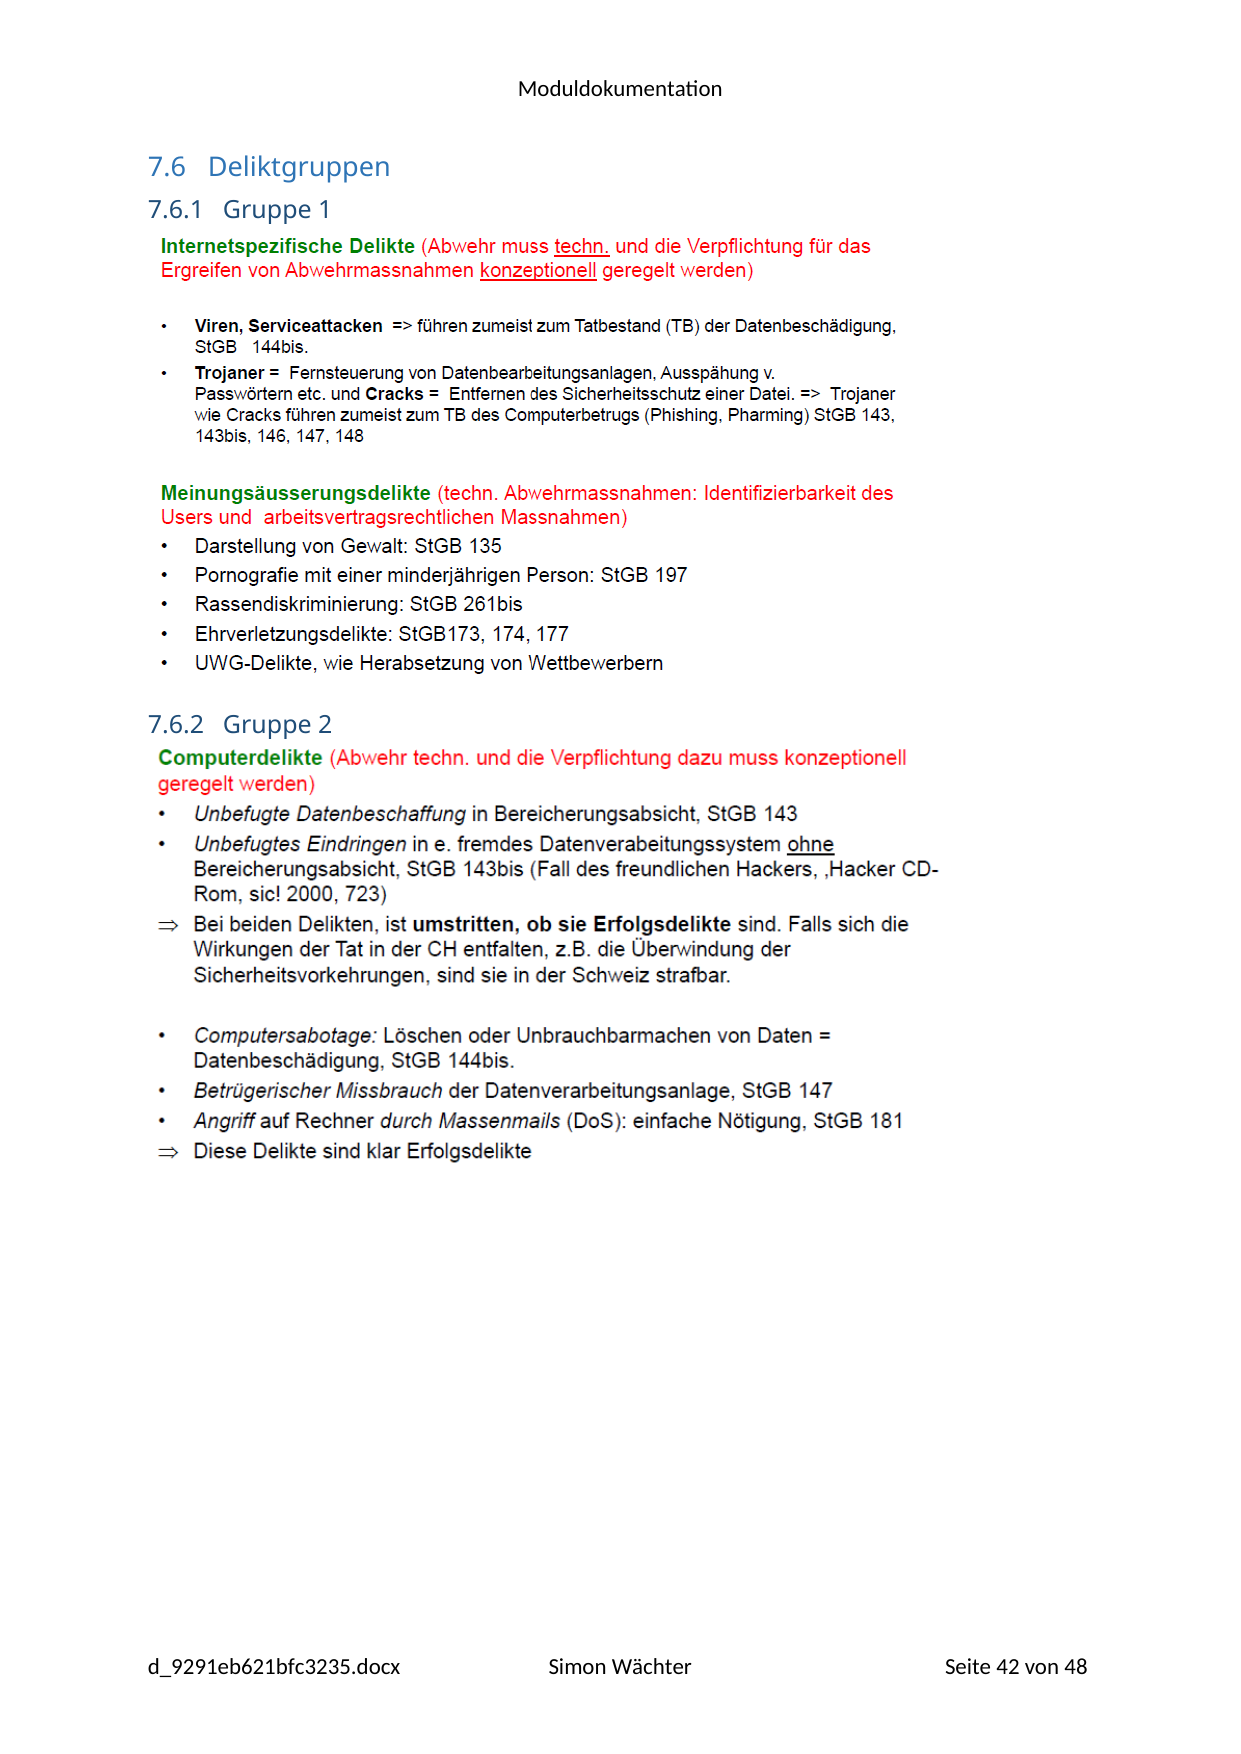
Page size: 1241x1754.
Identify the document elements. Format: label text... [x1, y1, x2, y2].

subtitle Gruppe 1 [148, 192, 1093, 226]
subtitle Deliktgruppen [148, 148, 1093, 184]
picture [147, 228, 917, 688]
picture [147, 743, 950, 1177]
subtitle Gruppe 2 [148, 706, 1093, 740]
